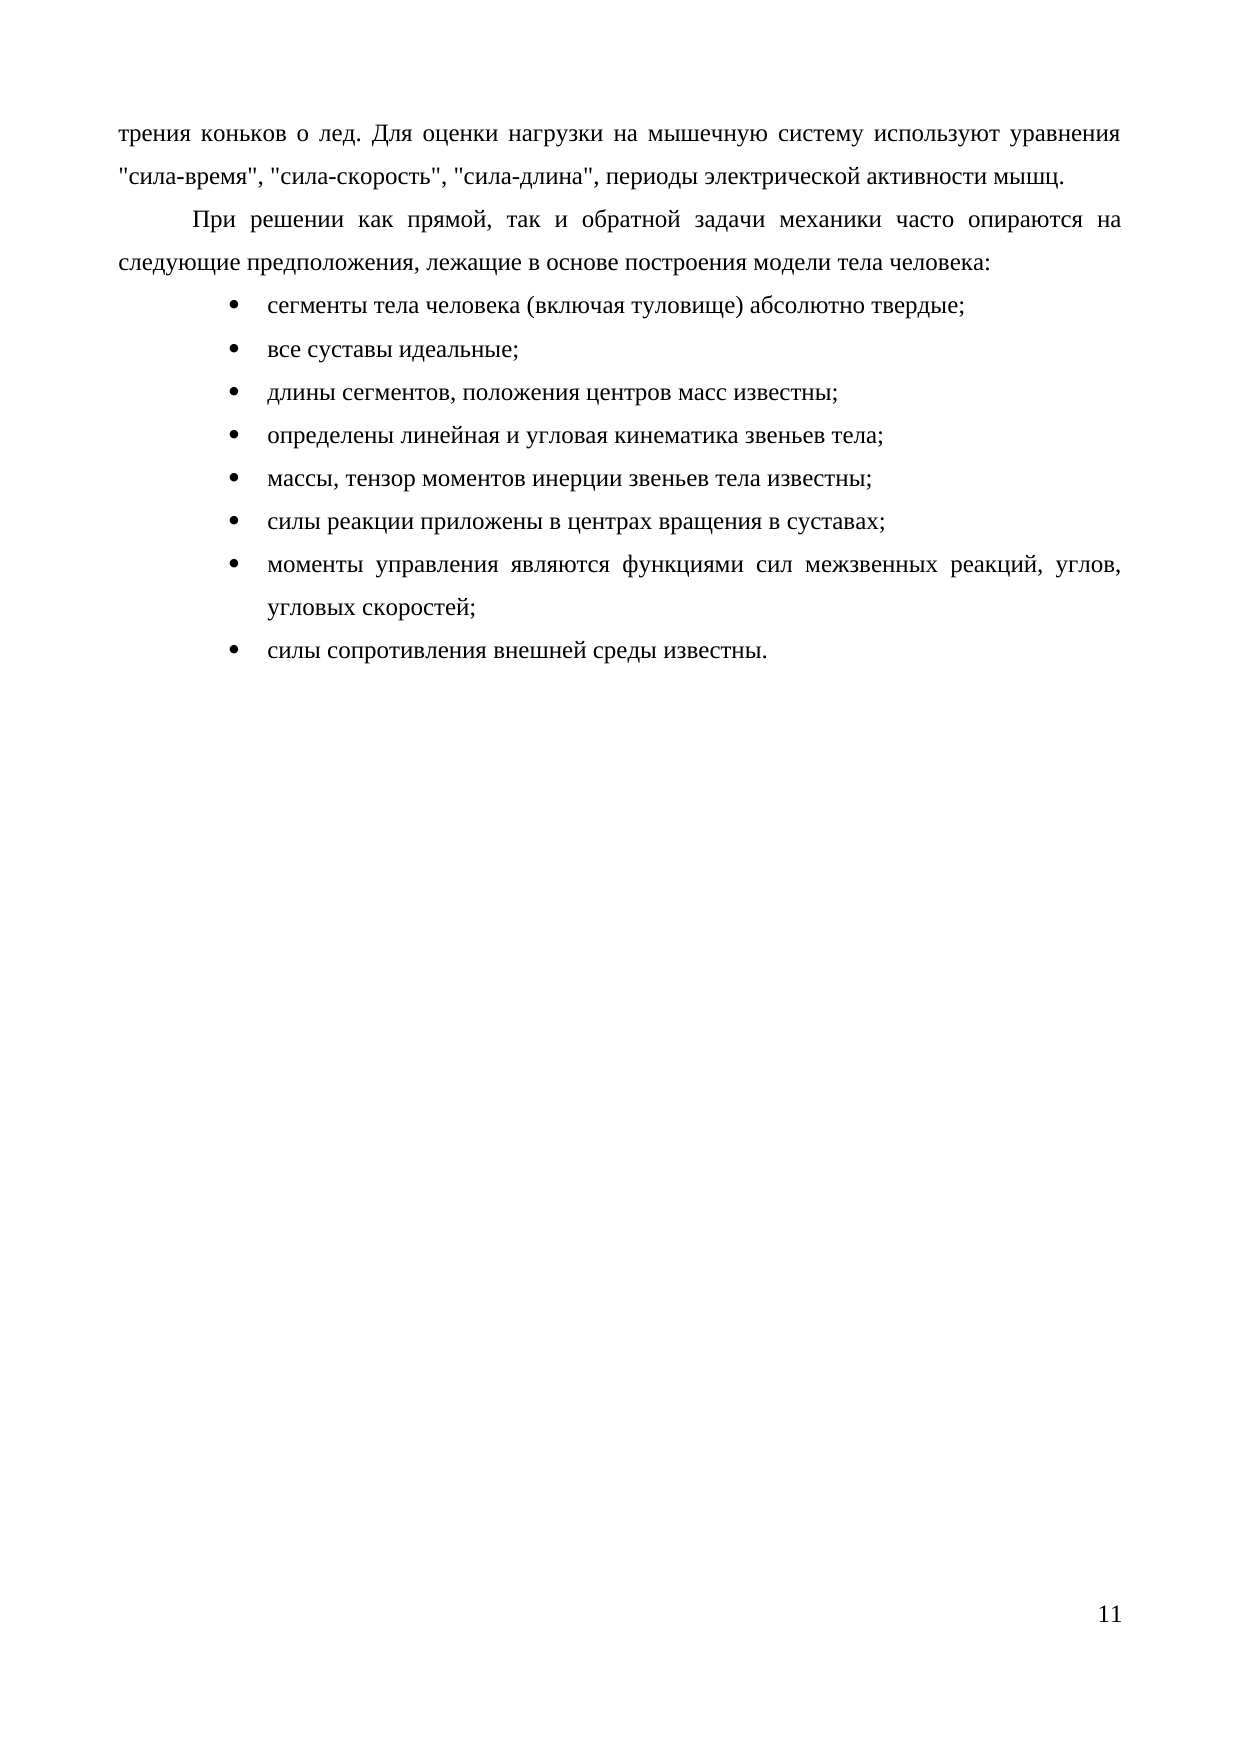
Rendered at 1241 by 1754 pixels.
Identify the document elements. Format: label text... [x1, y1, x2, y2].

list массы, тензор моментов инерции звеньев тела известны; [229, 463, 1122, 492]
list определены линейная и угловая кинематика звеньев тела; [229, 420, 1122, 449]
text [118, 118, 1122, 190]
list моменты управления являются функциями сил межзвенных реакций, углов, угловых скоростей; [229, 549, 1122, 621]
list длины сегментов, положения центров масс известны; [229, 377, 1122, 406]
list силы реакции приложены в центрах вращения в суставах; [229, 506, 1122, 535]
text При решении как прямой, так и обратной задачи механики часто опираются на следующие предположения, лежащие в основе построения модели тела человека: [118, 204, 1122, 276]
list все суставы идеальные; [229, 334, 1122, 362]
list силы сопротивления внешней среды известны. [229, 636, 1122, 664]
list сегменты тела человека (включая туловище) абсолютно твердые; [229, 291, 1122, 319]
